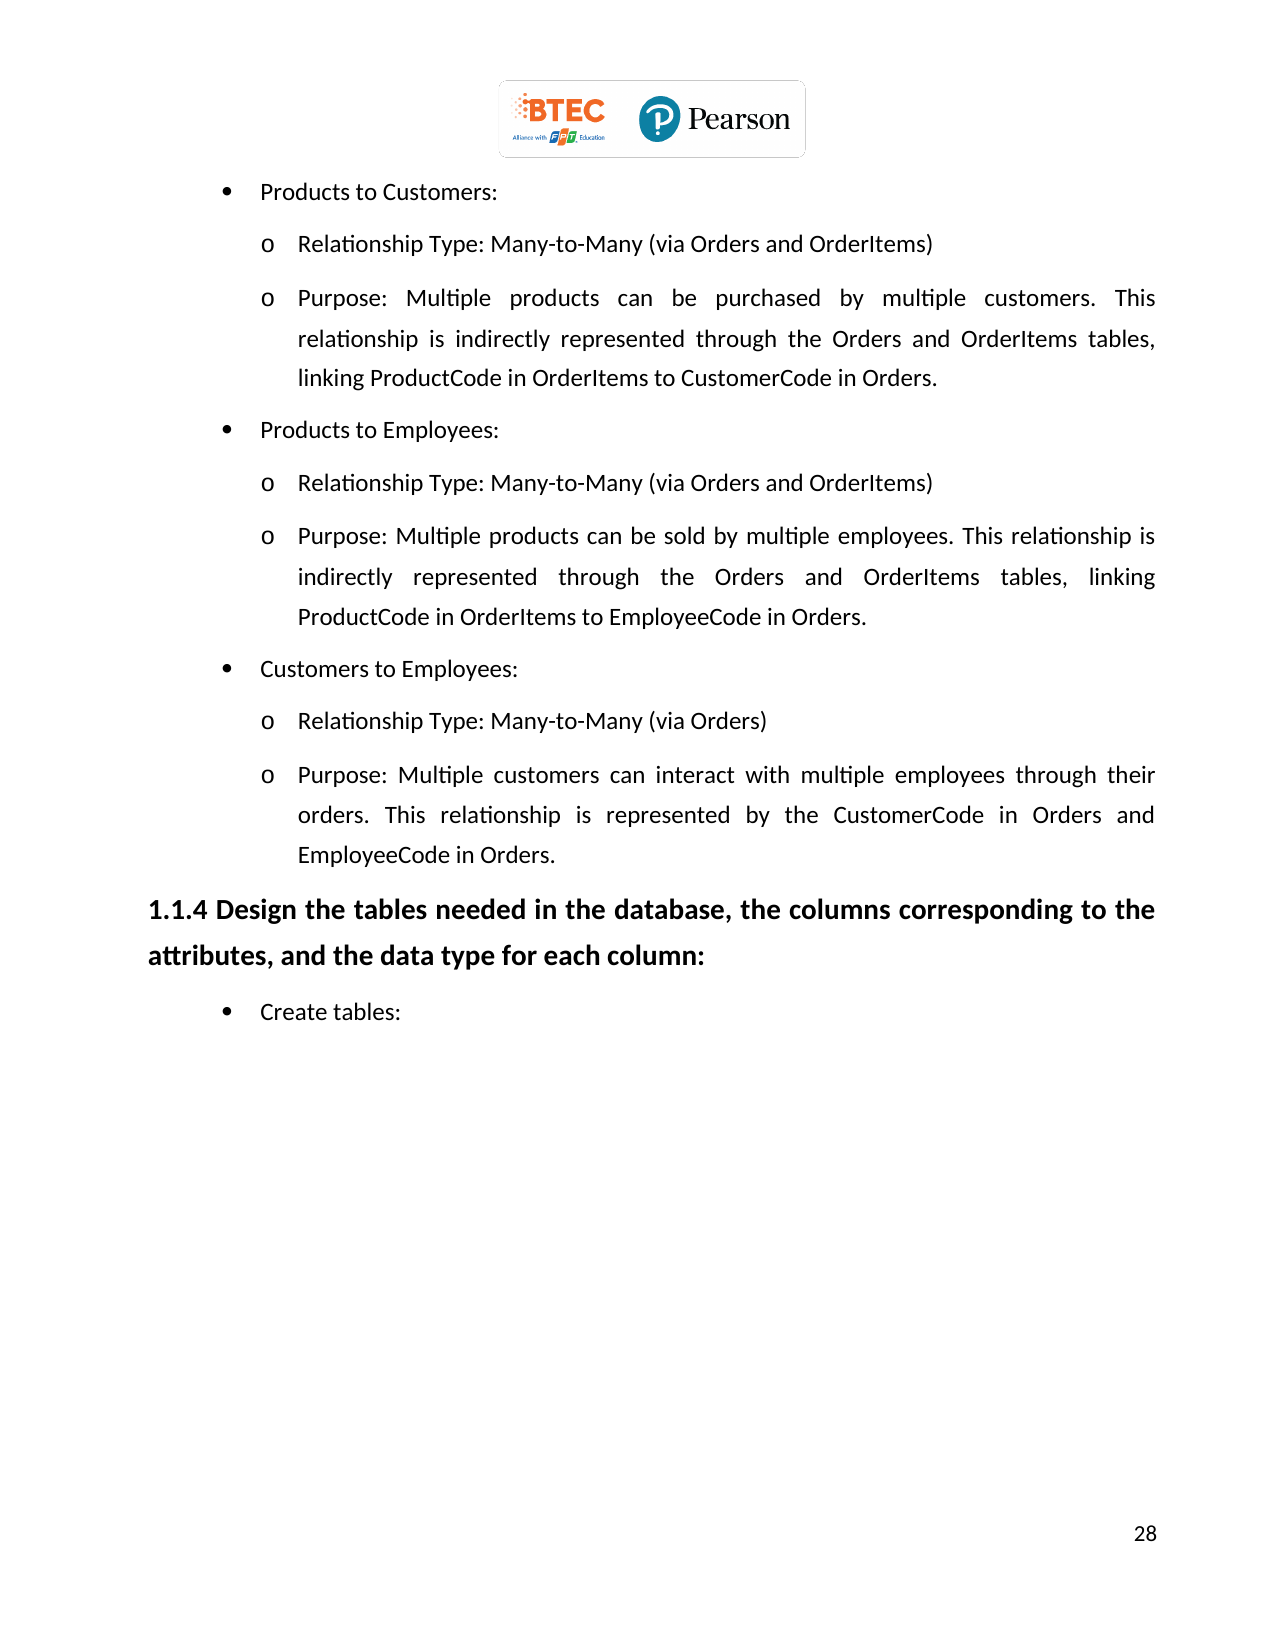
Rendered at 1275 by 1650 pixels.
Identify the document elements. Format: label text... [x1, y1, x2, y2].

picture [492, 75, 812, 164]
list Products to Customers: [223, 176, 1157, 207]
list Products to Employees: [223, 414, 1157, 445]
list Purpose: Multiple products can be purchased by multiple customers. This relationship is indirectly represented through the Orders and OrderItems tables, linking ProductCode in OrderItems to CustomerCode in Orders. [260, 282, 1157, 393]
text 1.1.4 Design the tables needed in the database, the columns corresponding to the attributes, and the data type for each column: [148, 891, 1157, 973]
list Create tables: [223, 996, 1157, 1027]
list Purpose: Multiple products can be sold by multiple employees. This relationship is indirectly represented through the Orders and OrderItems tables, linking ProductCode in OrderItems to EmployeeCode in Orders. [260, 520, 1157, 631]
list Relationship Type: Many-to-Many (via Orders and OrderItems) [260, 228, 1157, 260]
list Relationship Type: Many-to-Many (via Orders) [260, 705, 1157, 737]
list Purpose: Multiple customers can interact with multiple employees through their orders. This relationship is represented by the CustomerCode in Orders and EmployeeCode in Orders. [260, 759, 1157, 870]
list Relationship Type: Many-to-Many (via Orders and OrderItems) [260, 467, 1157, 498]
list Customers to Employees: [223, 653, 1157, 683]
